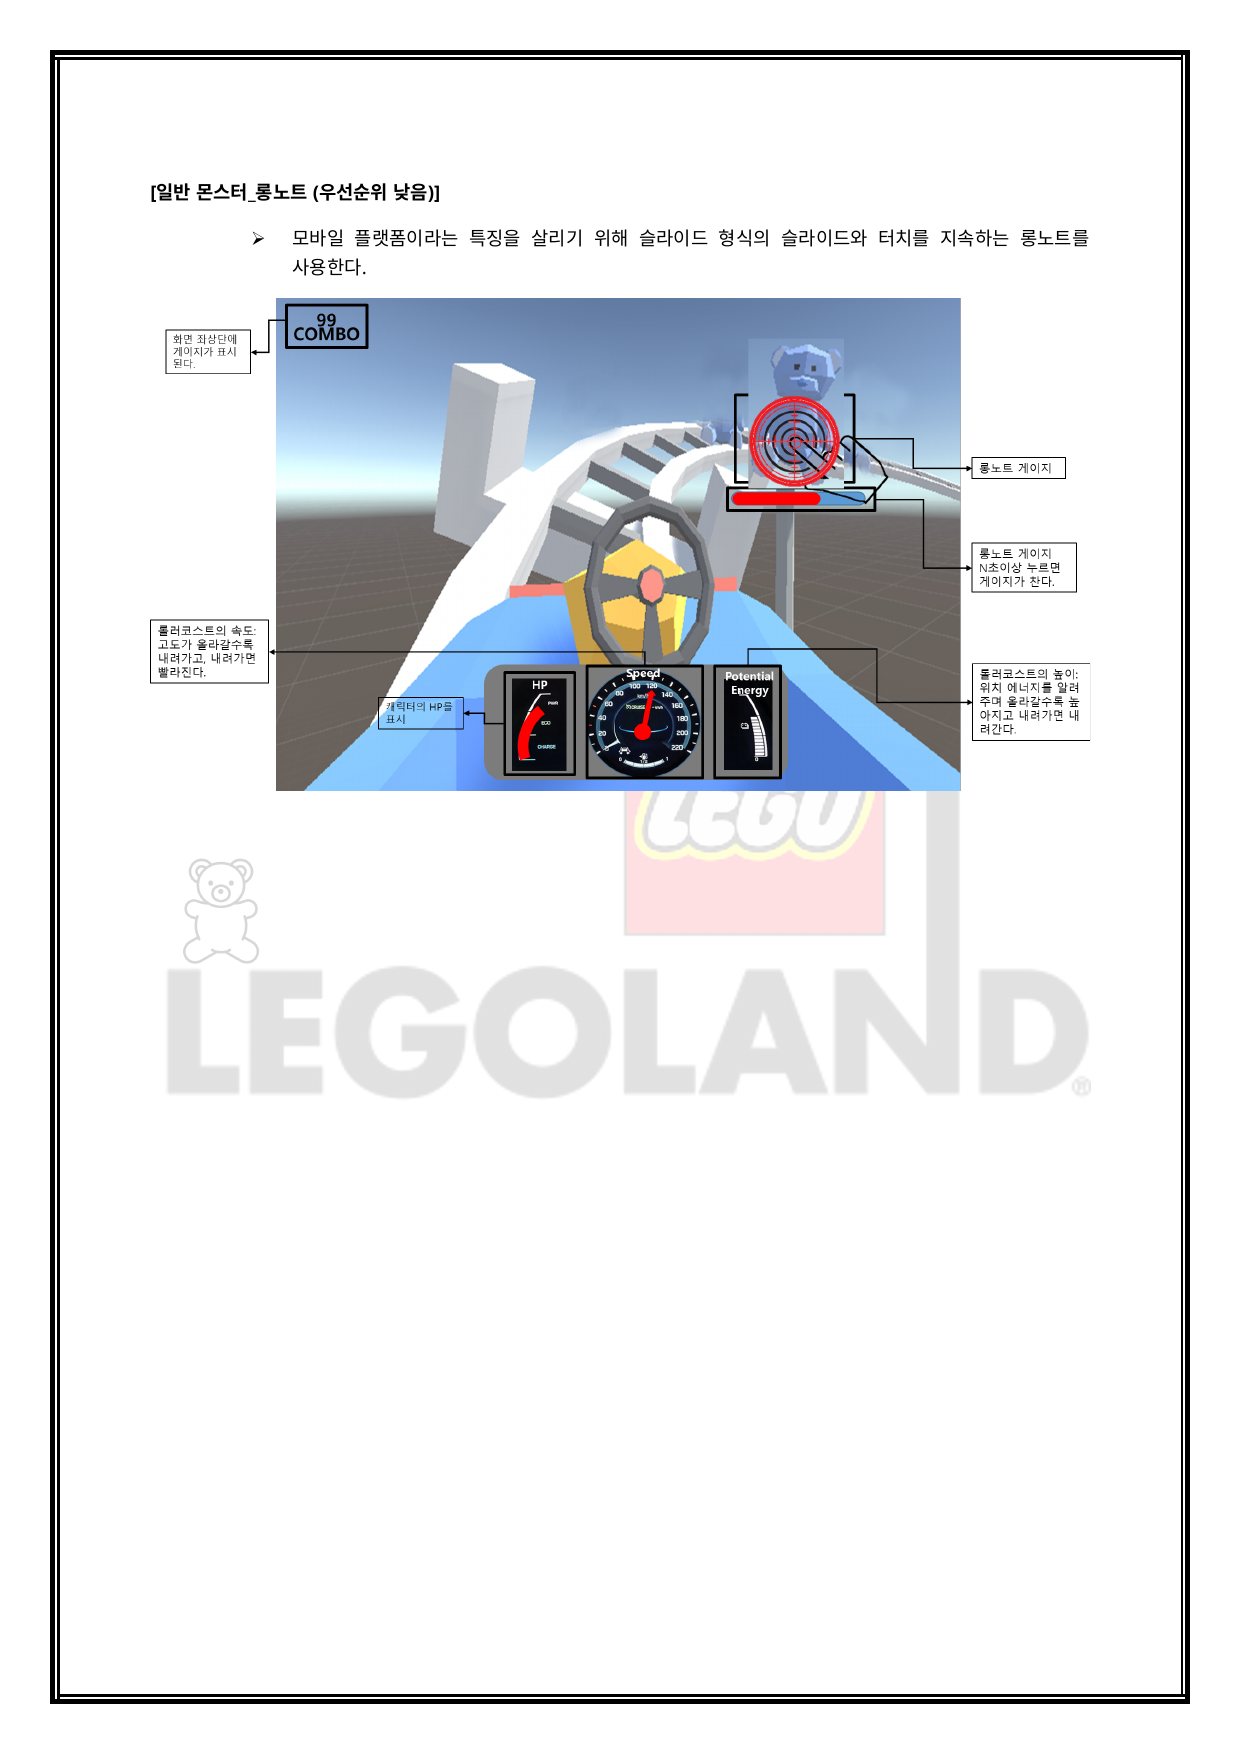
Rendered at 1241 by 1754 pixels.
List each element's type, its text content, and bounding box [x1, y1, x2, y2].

text [일반 몬스터_롱노트 (우선순위 낮음)] [150, 177, 1090, 204]
picture [150, 298, 1091, 791]
list 모바일 플랫폼이라는 특징을 살리기 위해 슬라이드 형식의 슬라이드와 터치를 지속하는 롱노트를 사용한다. [251, 223, 1090, 280]
